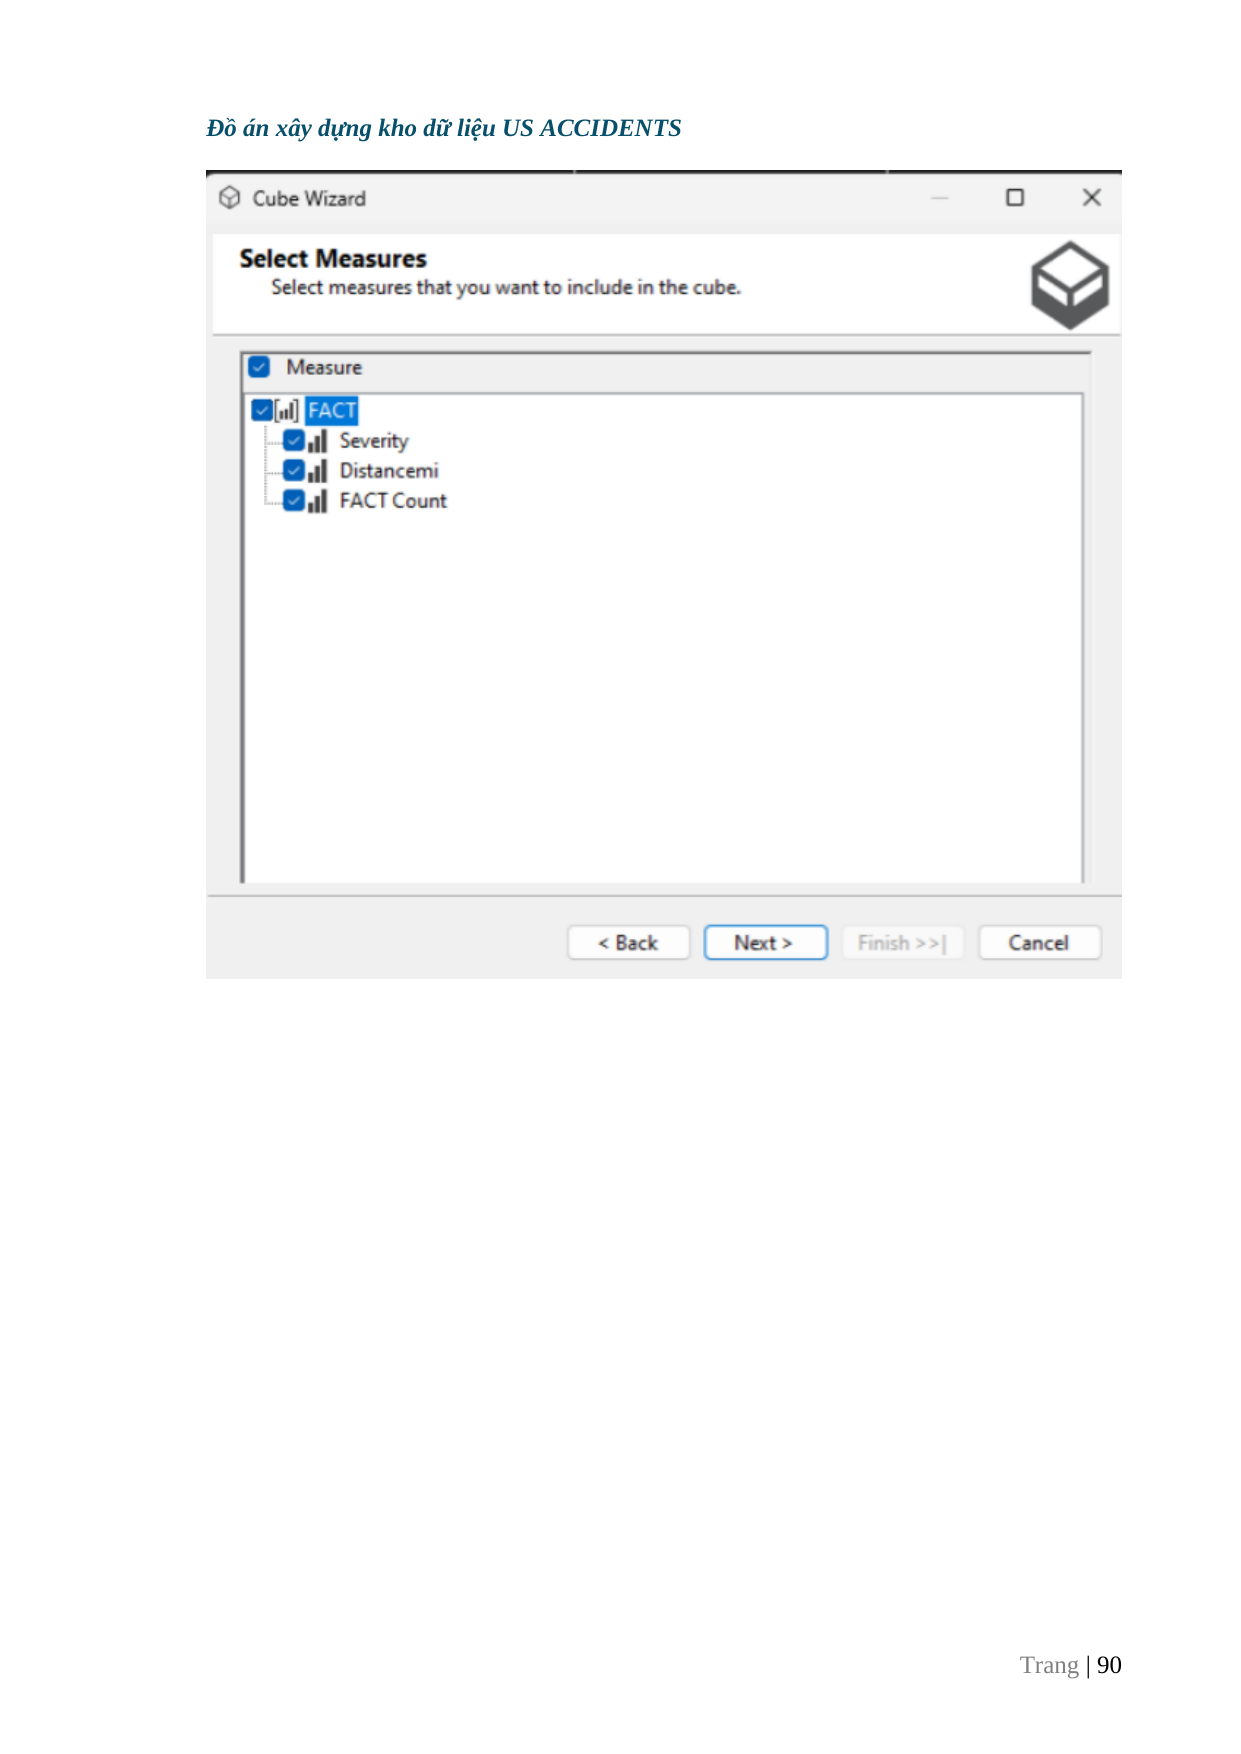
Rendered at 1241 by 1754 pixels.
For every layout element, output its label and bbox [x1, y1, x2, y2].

picture [206, 170, 1122, 979]
